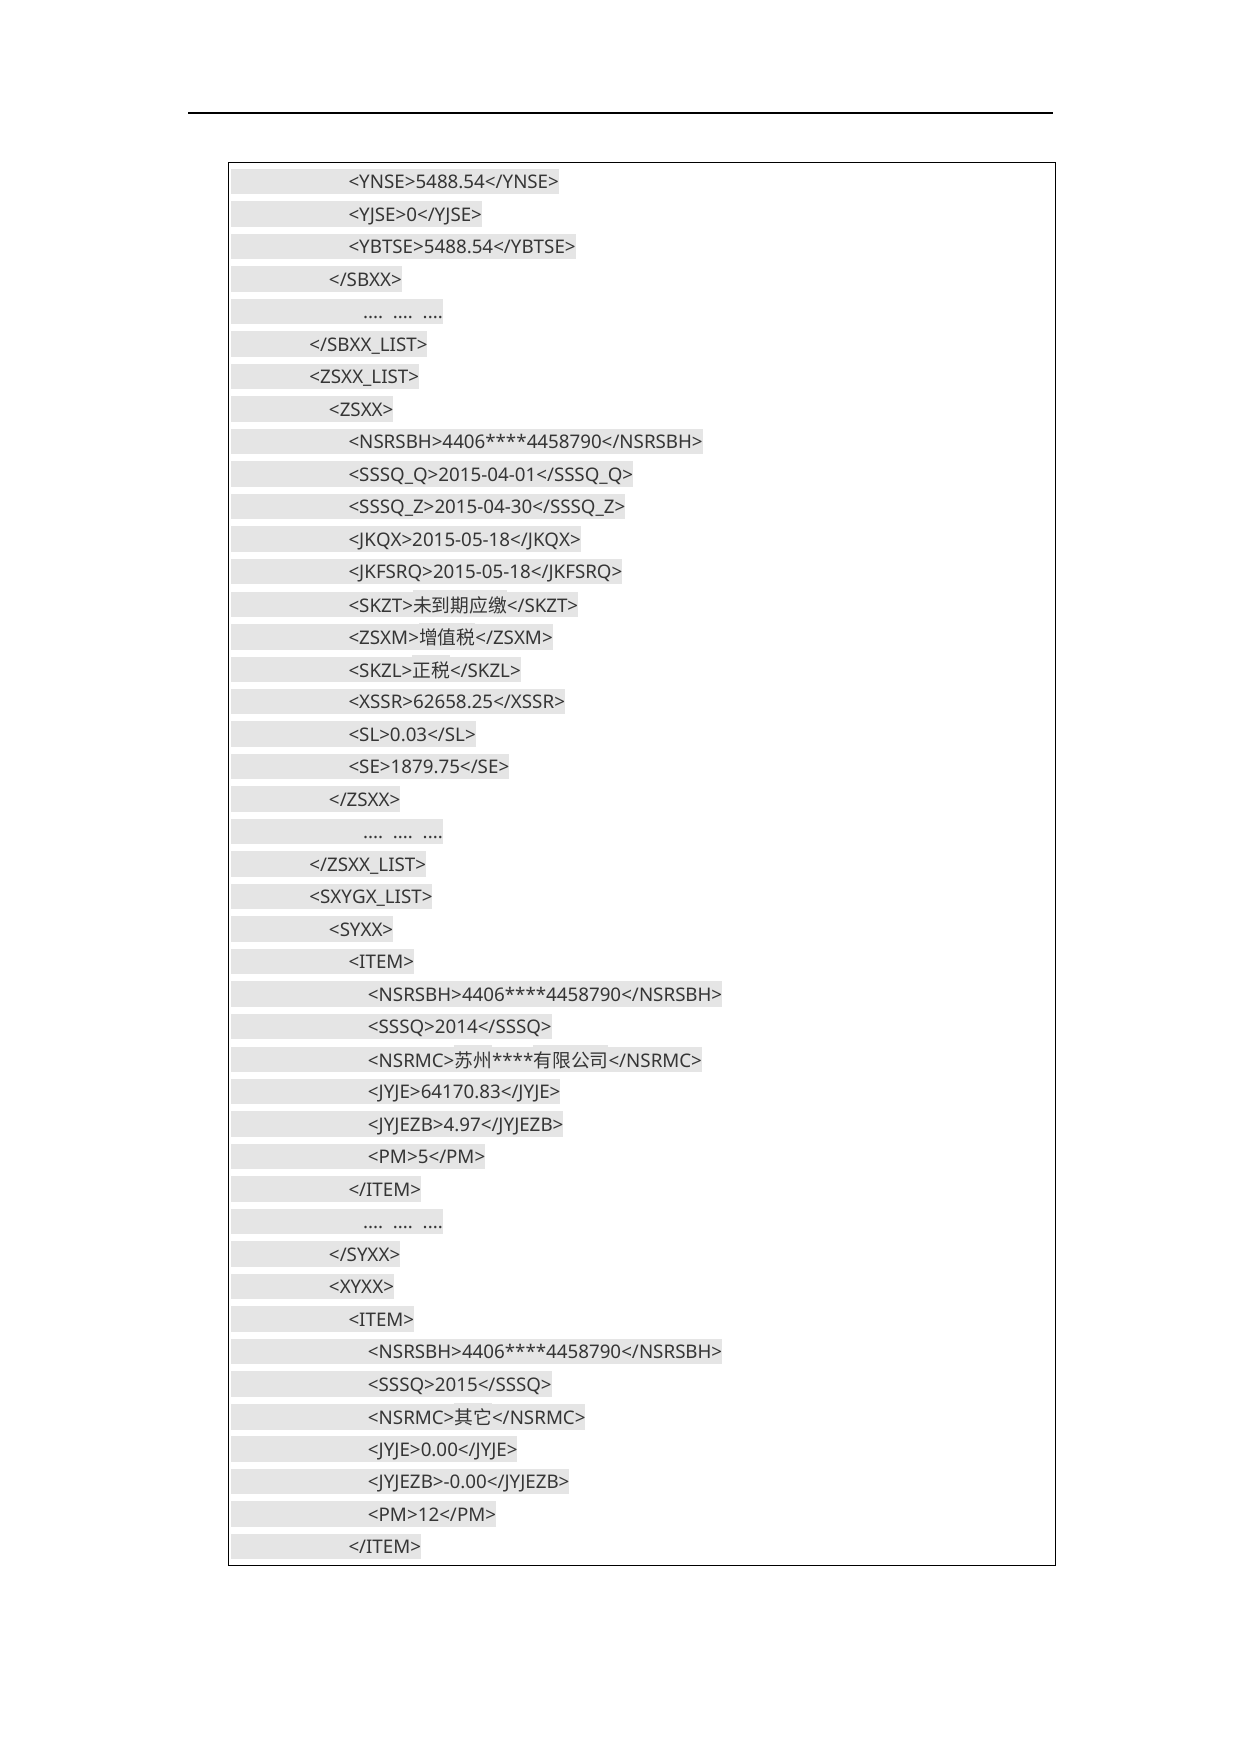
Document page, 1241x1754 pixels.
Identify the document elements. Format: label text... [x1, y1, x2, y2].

text <JYJE>0.00</JYJE> [229, 1429, 1055, 1462]
text </ITEM> [229, 1169, 1055, 1202]
text <NSRSBH>4406****4458790</NSRSBH> [229, 1332, 1055, 1364]
text <XSSR>62658.25</XSSR> [229, 682, 1055, 714]
text <NSRMC>苏州****有限公司</NSRMC> [229, 1039, 1055, 1072]
text <PM>5</PM> [229, 1137, 1055, 1169]
text <JKFSRQ>2015-05-18</JKFSRQ> [229, 552, 1055, 584]
text <NSRSBH>4406****4458790</NSRSBH> [229, 422, 1055, 454]
text <SSSQ>2014</SSSQ> [229, 1007, 1055, 1039]
text <ZSXM>增值税</ZSXM> [229, 617, 1055, 649]
text <SKZL>正税</SKZL> [229, 649, 1055, 682]
text </ZSXX_LIST> [229, 844, 1055, 877]
text <ITEM> [229, 1299, 1055, 1332]
text <SSSQ>2015</SSSQ> [229, 1364, 1055, 1397]
text </ITEM> [229, 1527, 1055, 1565]
text <SE>1879.75</SE> [229, 747, 1055, 779]
text <JYJE>64170.83</JYJE> [229, 1072, 1055, 1104]
text <JYJEZB>4.97</JYJEZB> [229, 1104, 1055, 1137]
text <ZSXX_LIST> [229, 357, 1055, 389]
text <NSRSBH>4406****4458790</NSRSBH> [229, 974, 1055, 1007]
text <ZSXX> [229, 389, 1055, 422]
text <JYJEZB>-0.00</JYJEZB> [229, 1462, 1055, 1494]
text </SBXX> [229, 259, 1055, 292]
text <SXYGX_LIST> [229, 877, 1055, 909]
text <SYXX> [229, 909, 1055, 942]
text </ZSXX> [229, 779, 1055, 812]
text <SSSQ_Q>2015-04-01</SSSQ_Q> [229, 454, 1055, 487]
text <XYXX> [229, 1267, 1055, 1299]
text .... .... .... [229, 292, 1055, 324]
text <SSSQ_Z>2015-04-30</SSSQ_Z> [229, 487, 1055, 519]
text <SKZT>未到期应缴</SKZT> [229, 584, 1055, 617]
text <ITEM> [229, 942, 1055, 974]
text <SL>0.03</SL> [229, 714, 1055, 747]
text <YJSE>0</YJSE> [229, 194, 1055, 227]
text <JKQX>2015-05-18</JKQX> [229, 519, 1055, 552]
text <YBTSE>5488.54</YBTSE> [229, 227, 1055, 259]
text </SBXX_LIST> [229, 324, 1055, 357]
text <NSRMC>其它</NSRMC> [229, 1397, 1055, 1429]
text .... .... .... [229, 812, 1055, 844]
text </SYXX> [229, 1234, 1055, 1267]
text <YNSE>5488.54</YNSE> [229, 163, 1055, 194]
text .... .... .... [229, 1202, 1055, 1234]
text <PM>12</PM> [229, 1494, 1055, 1527]
